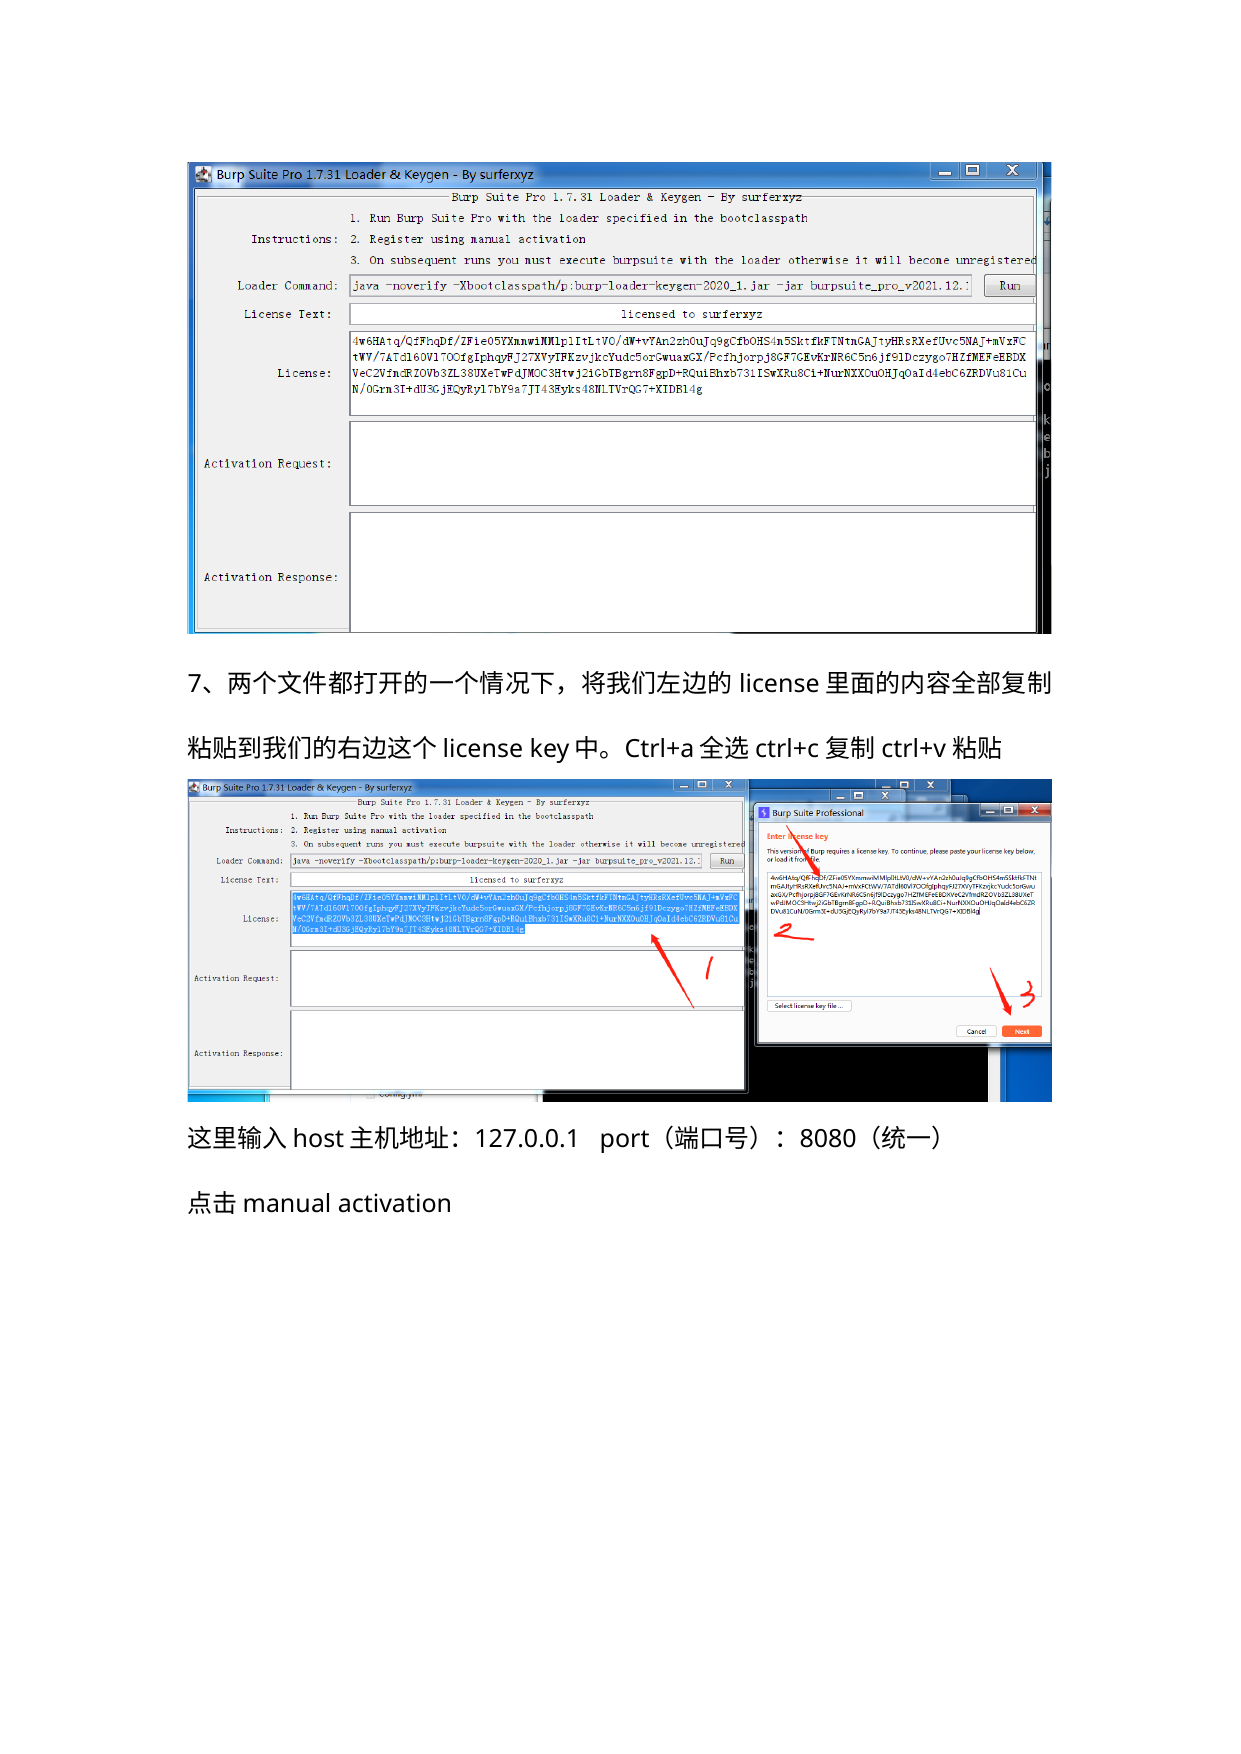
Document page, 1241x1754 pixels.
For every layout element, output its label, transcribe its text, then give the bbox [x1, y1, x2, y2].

list 两个文件都打开的一个情况下，将我们左边的license里面的内容全部复制粘贴到我们的右边这个license key中。Ctrl+a全选 ctrl+c 复制 ctrl+v 粘贴 [187, 649, 1053, 779]
list 这里输入host主机地址：127.0.0.1 port（端口号）：8080（统一） [187, 1104, 1053, 1169]
list 点击manual activation [187, 1169, 1053, 1234]
picture [187, 779, 1052, 1102]
picture [187, 162, 1052, 634]
